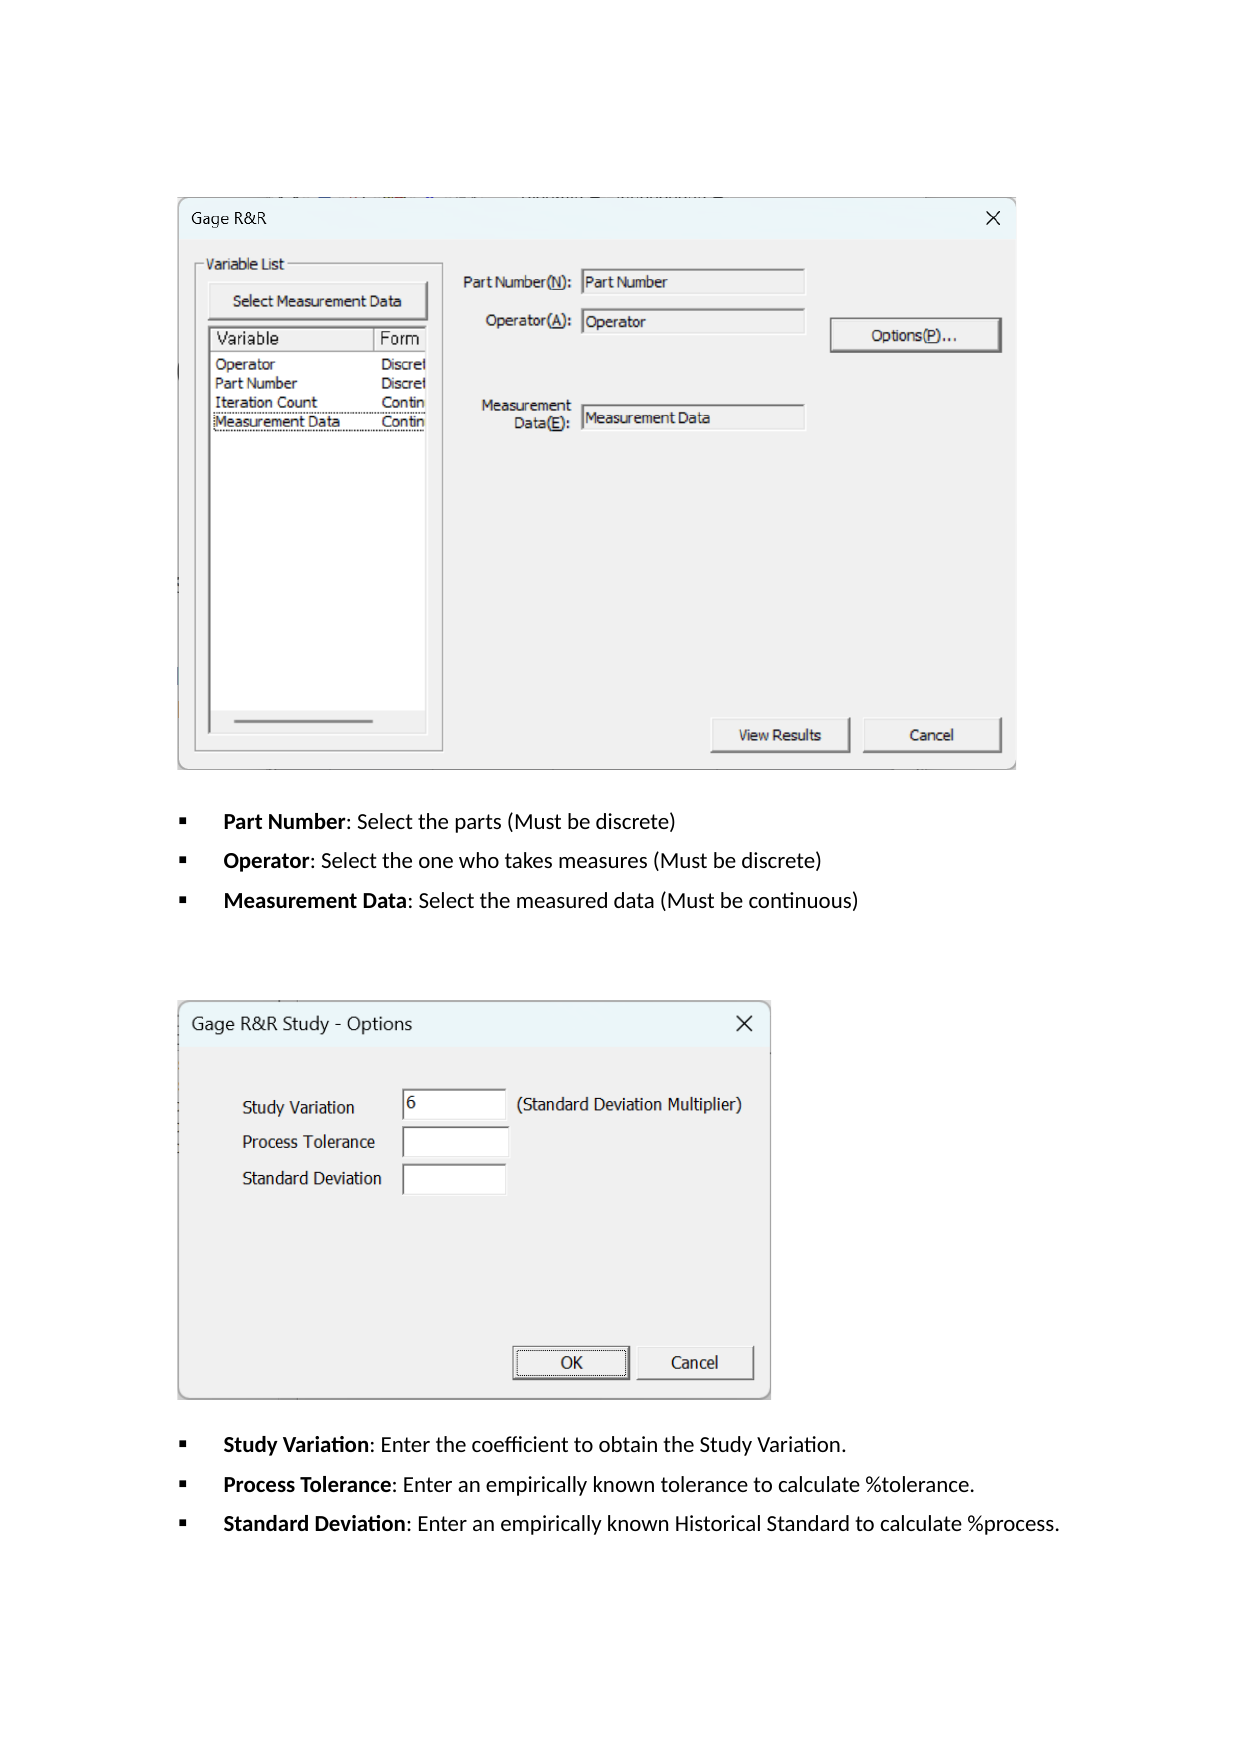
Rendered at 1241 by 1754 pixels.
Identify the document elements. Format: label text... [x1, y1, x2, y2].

list Part Number: Select the parts (Must be discrete) [177, 802, 1092, 839]
list Process Tolerance: Enter an empirically known tolerance to calculate %tolerance. [177, 1465, 1092, 1503]
list Measurement Data: Select the measured data (Must be continuous) [177, 881, 1092, 919]
picture [177, 1000, 772, 1400]
list Operator: Select the one who takes measures (Must be discrete) [177, 842, 1092, 879]
picture [177, 197, 1017, 770]
list Study Variation: Enter the coefficient to obtain the Study Variation. [177, 1426, 1092, 1463]
list Standard Deviation: Enter an empirically known Historical Standard to calculate %process. [177, 1505, 1092, 1542]
